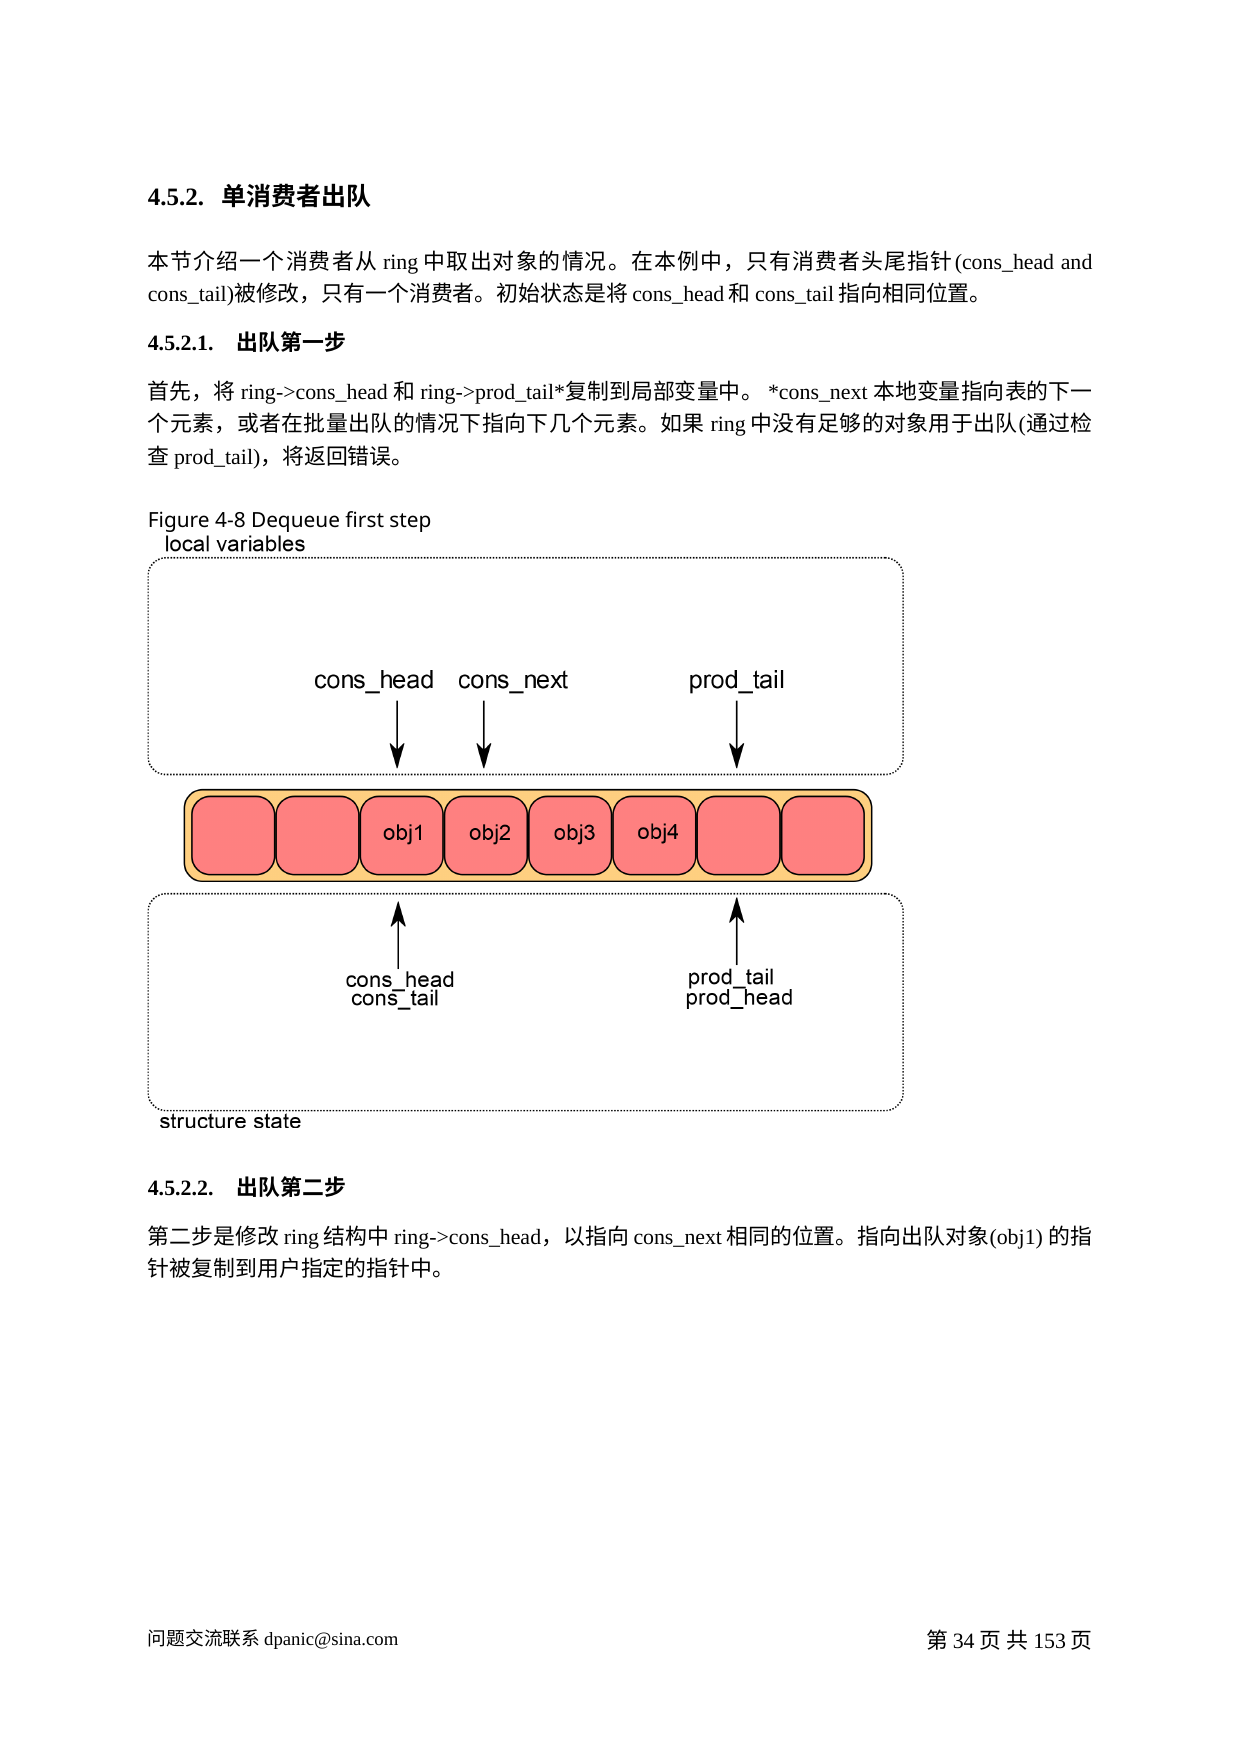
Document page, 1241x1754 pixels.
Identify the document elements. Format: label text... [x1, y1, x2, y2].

subtitle 单消费者出队 [148, 162, 1092, 227]
subtitle 出队第二步 [148, 1169, 1092, 1202]
text 第二步是修改ring结构中 ring->cons_head，以指向cons_next相同的位置。指向出队对象(obj1) 的指针被复制到用户指定的指针中。 [148, 1218, 1092, 1283]
text 首先，将 ring->cons_head 和 ring->prod_tail*复制到局部变量中。 *cons_next 本地变量指向表的下一个元素，或者在批量出队的情况下指向下几个元素。如果ring中没有足够的对象用于出队(通过检查prod_tail)，将返回错误。 [148, 373, 1092, 471]
subtitle 出队第一步 [148, 324, 1092, 357]
text 本节介绍一个消费者从ring中取出对象的情况。在本例中，只有消费者头尾指针(cons_head and cons_tail)被修改，只有一个消费者。初始状态是将cons_head和cons_tail指向相同位置。 [148, 243, 1092, 308]
picture [147, 535, 904, 1128]
